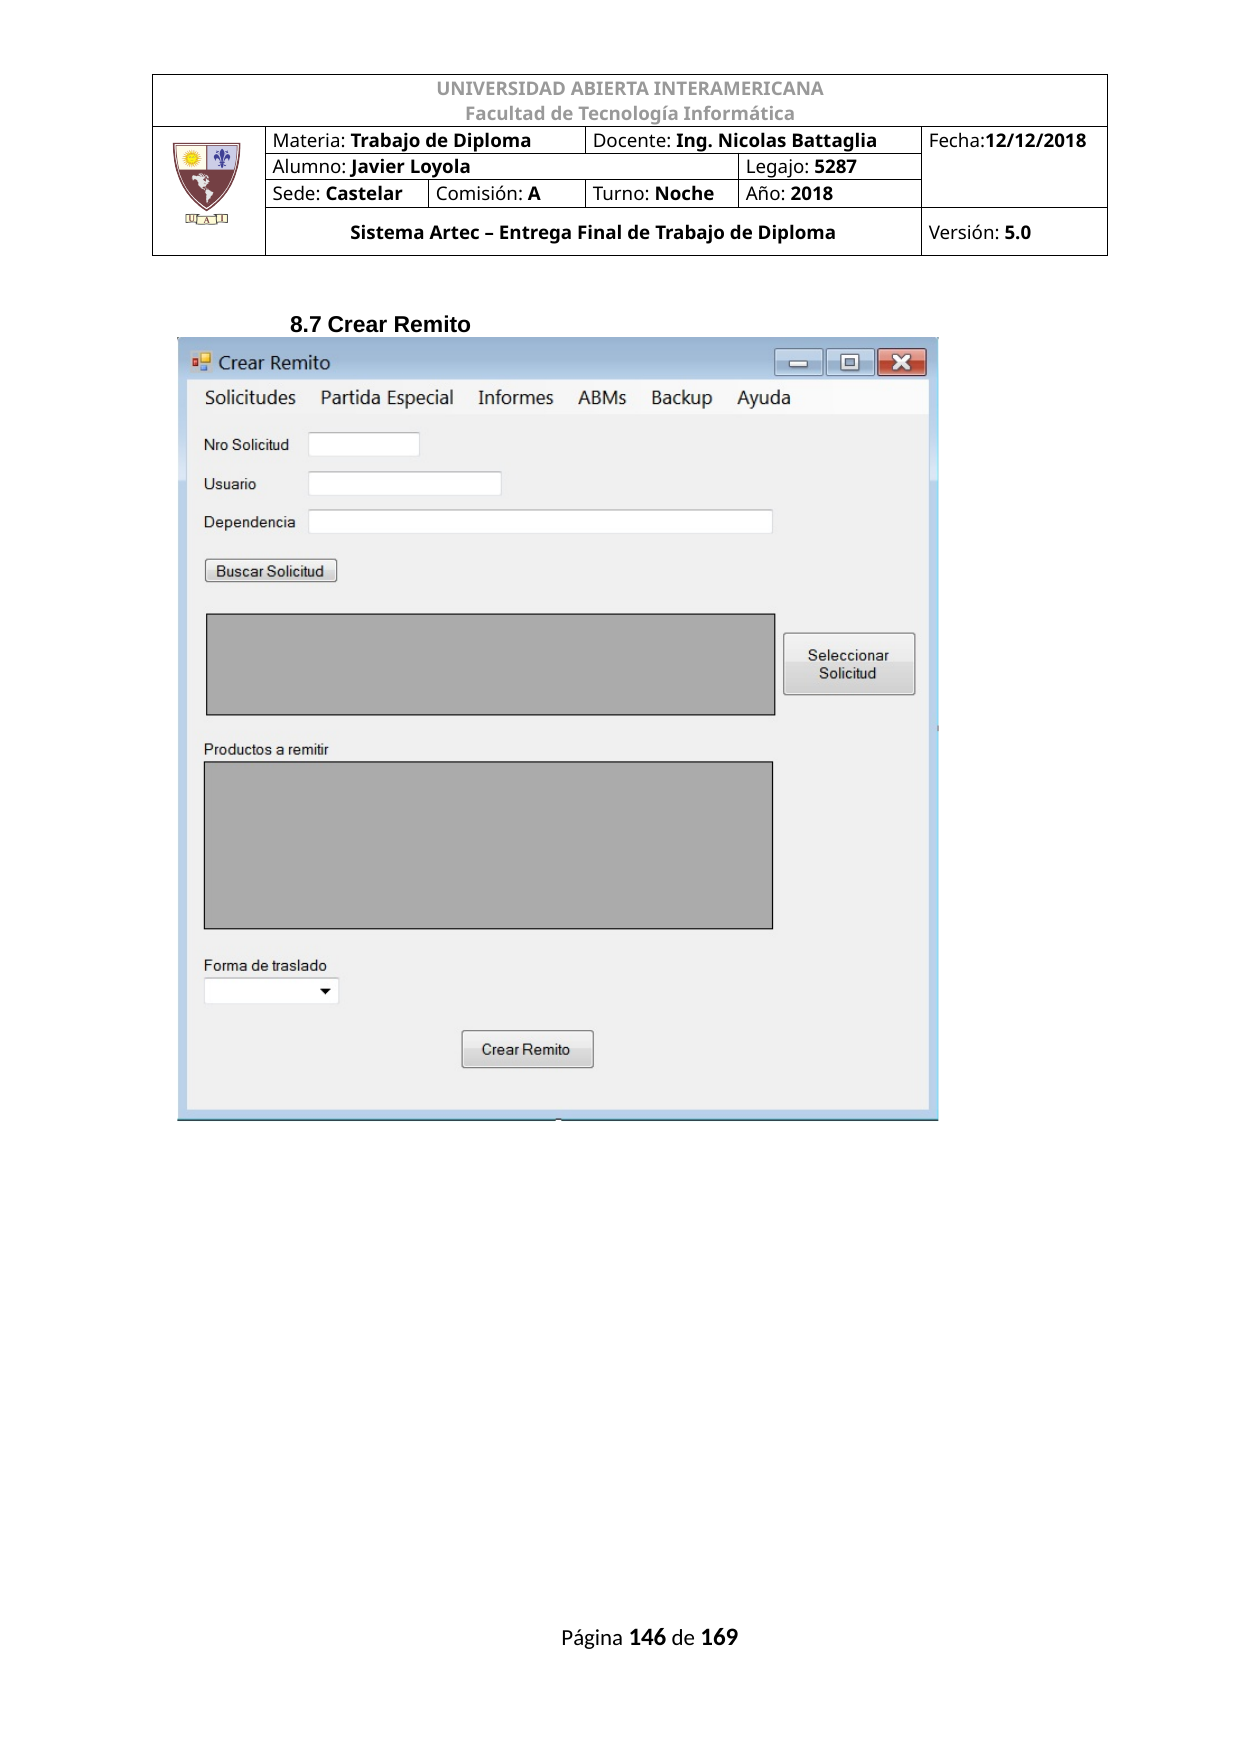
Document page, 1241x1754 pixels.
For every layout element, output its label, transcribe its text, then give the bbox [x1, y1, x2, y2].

list Crear Remito [290, 311, 1122, 337]
picture [157, 136, 257, 228]
picture [177, 337, 939, 1122]
